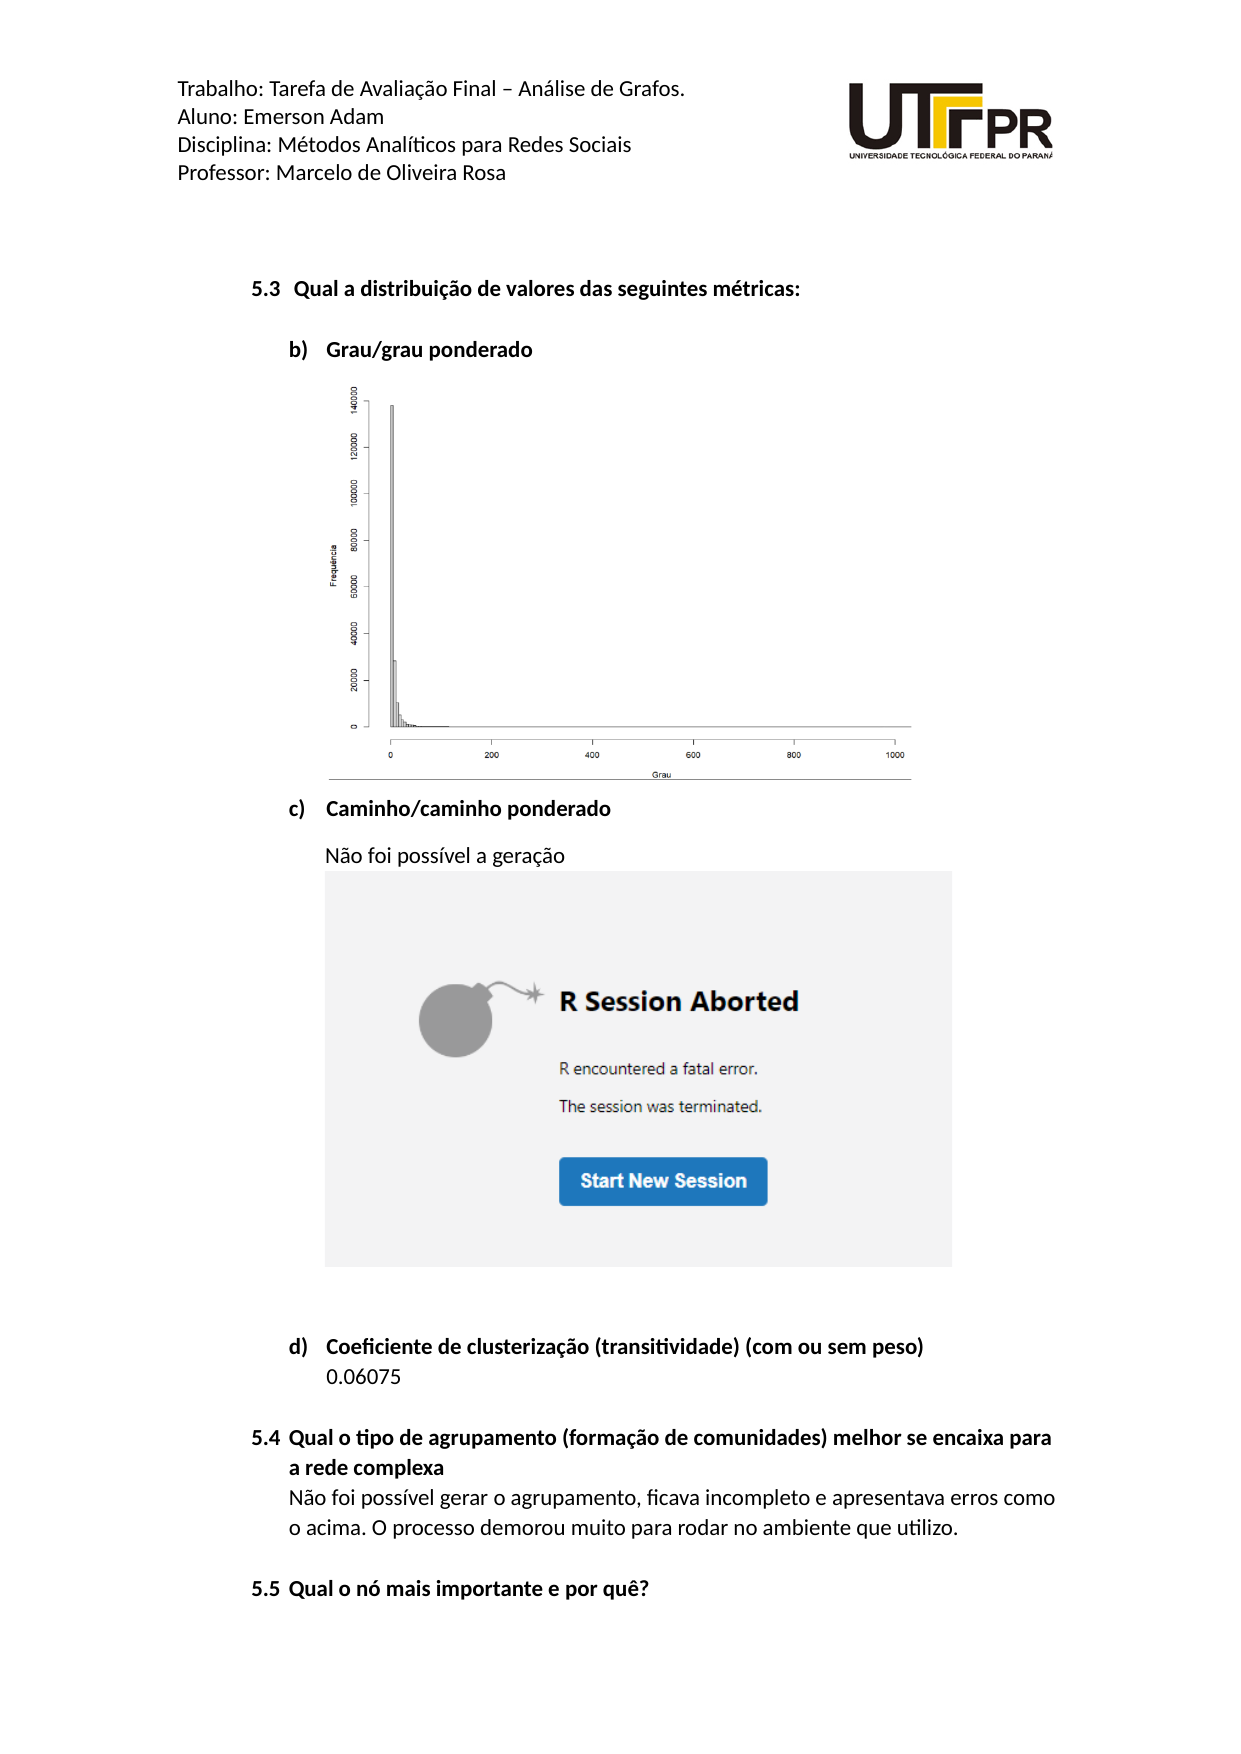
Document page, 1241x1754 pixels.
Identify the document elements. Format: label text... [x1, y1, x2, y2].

picture [324, 871, 953, 1267]
list Coeficiente de clusterização (transitividade) (com ou sem peso) [288, 1332, 1063, 1360]
list 0.06075 [326, 1362, 1063, 1390]
picture [328, 382, 912, 780]
list Qual o nó mais importante e por quê? [251, 1574, 1063, 1602]
list Qual a distribuição de valores das seguintes métricas: [251, 274, 1063, 302]
list Caminho/caminho ponderado [288, 794, 1063, 822]
list Grau/grau ponderado [288, 335, 1063, 363]
list Qual o tipo de agrupamento (formação de comunidades) melhor se encaixa para a rede complexa Não foi possível gerar o agrupamento, ficava incompleto e apresentava erros como o acima. O processo demorou muito para rodar no ambiente que utilizo. [251, 1423, 1063, 1541]
picture [846, 42, 1053, 199]
